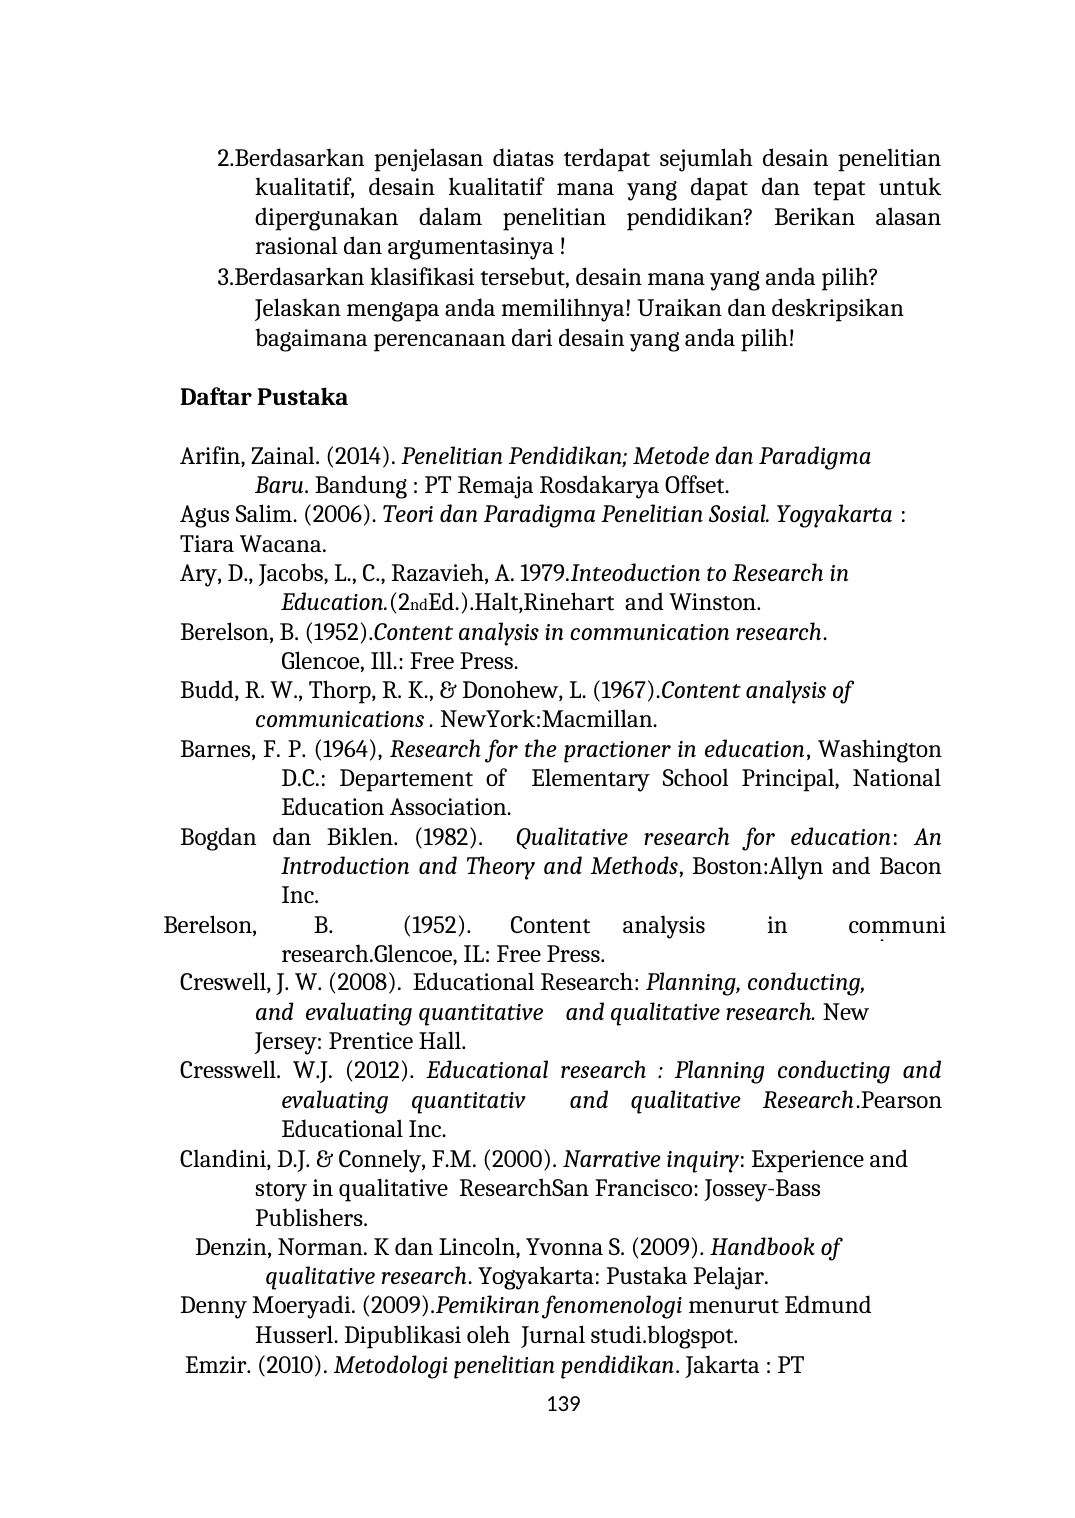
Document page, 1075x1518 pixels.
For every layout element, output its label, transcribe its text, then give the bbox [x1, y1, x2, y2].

text Emzir. (2010). Metodologi penelitian pendidikan. Jakarta : PT [185, 1353, 944, 1378]
text 3.Berdasarkan klasifikasi tersebut, desain mana yang anda pilih? [217, 265, 944, 290]
text Ary, D., Jacobs, L., C., Razavieh, A. 1979.Inteoduction to Research in Education.(2ndEd.).Halt,Rinehart and Winston. [180, 558, 944, 616]
text Creswell, J. W. (2008). Educational Research: Planning, conducting, and evaluating quantitative and qualitative research. New Jersey: Prentice Hall. [180, 967, 899, 1055]
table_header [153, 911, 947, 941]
text Denny Moeryadi. (2009).Pemikiran fenomenologi menurut Edmund Husserl. Dipublikasi oleh Jurnal studi.blogspot. [180, 1291, 914, 1349]
text Daftar Pustaka [180, 384, 944, 411]
text Agus Salim. (2006). Teori dan Paradigma Penelitian Sosial. Yogyakarta : Tiara Wacana. [180, 499, 929, 558]
text Cresswell. W.J. (2012). Educational research : Planning conducting and evaluating quantitativ and qualitative Research.Pearson Educational Inc. [180, 1055, 942, 1143]
text Barnes, F. P. (1964), Research for the practioner in education, Washington D.C.: Departement of Elementary School Principal, National Education Association. [180, 734, 942, 821]
text Clandini, D.J. & Connely, F.M. (2000). Narrative inquiry: Experience and story in qualitative ResearchSan Francisco: Jossey-Bass Publishers. [180, 1144, 944, 1232]
text research.Glencoe, IL: Free Press. [281, 943, 944, 967]
text Budd, R. W., Thorp, R. K., & Donohew, L. (1967).Content analysis of communications . NewYork:Macmillan. [180, 675, 899, 734]
text 139 [150, 1393, 581, 1416]
text Bogdan dan Biklen. (1982). Qualitative research for education: An Introduction and Theory and Methods, Boston:Allyn and Bacon Inc. [180, 822, 942, 909]
text Jelaskan mengapa anda memilihnya! Uraikan dan deskripsikan bagaimana perencanaan dari desain yang anda pilih! [255, 294, 944, 352]
text Arifin, Zainal. (2014). Penelitian Pendidikan; Metode dan Paradigma Baru. Bandung : PT Remaja Rosdakarya Offset. [180, 441, 914, 499]
text Denzin, Norman. K dan Lincoln, Yvonna S. (2009). Handbook of qualitative research. Yogyakarta: Pustaka Pelajar. [180, 1232, 854, 1290]
text 2.Berdasarkan penjelasan diatas terdapat sejumlah desain penelitian kualitatif, desain kualitatif mana yang dapat dan tepat untuk dipergunakan dalam penelitian pendidikan? Berikan alasan rasional dan argumentasinya ! [217, 144, 942, 261]
text Berelson, B. (1952).Content analysis in communication research. Glencoe, Ill.: Free Press. [180, 616, 944, 675]
